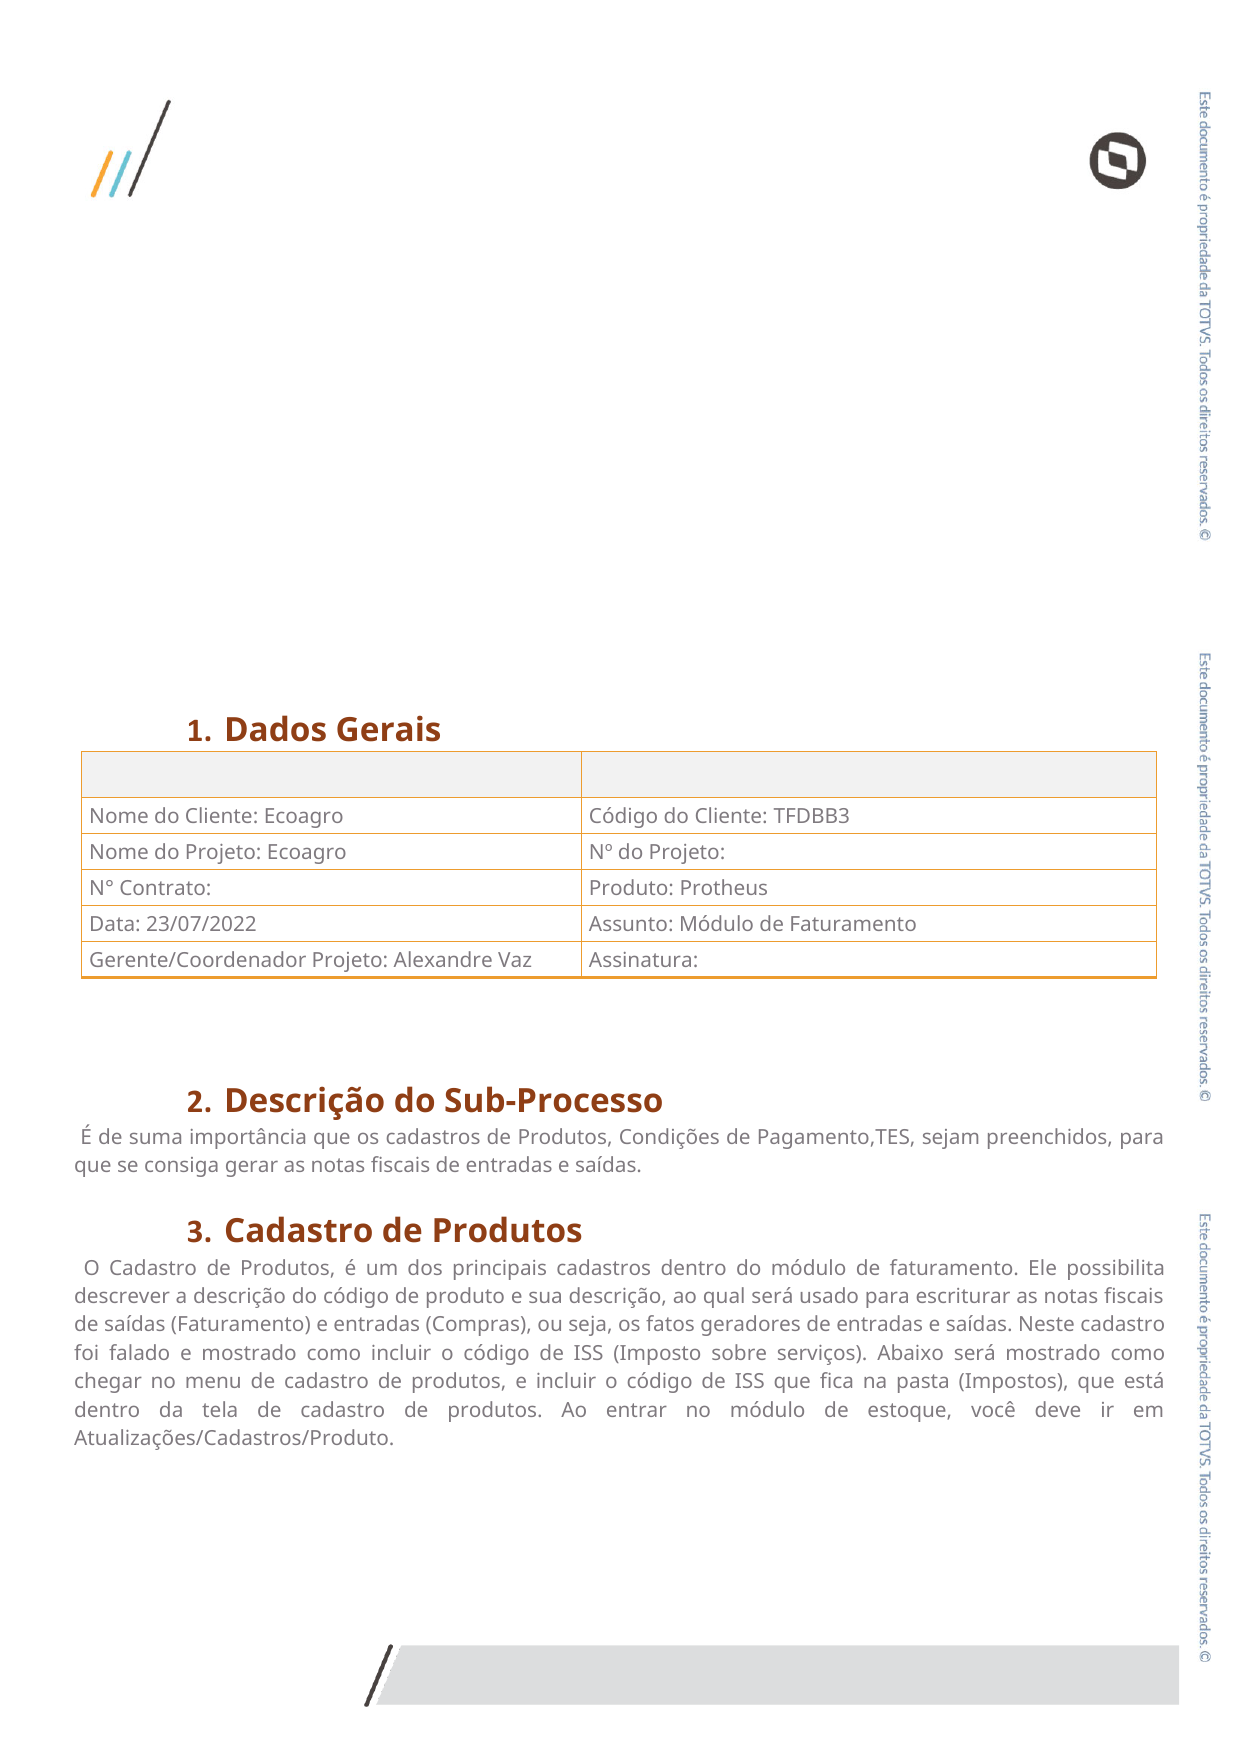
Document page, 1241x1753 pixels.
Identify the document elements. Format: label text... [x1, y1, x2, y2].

subtitle Cadastro de Produtos [186, 1207, 1166, 1253]
table_header [582, 752, 1156, 797]
table_cell Gerente/Coordenador Projeto: Alexandre Vaz [82, 942, 581, 976]
subtitle Descrição do Sub-Processo [186, 1077, 1166, 1122]
table_header [82, 752, 581, 797]
table_cell Assinatura: [582, 942, 1156, 976]
table_cell Nome do Cliente: Ecoagro [82, 798, 581, 833]
picture [73, 73, 1211, 1662]
table_cell N° Contrato: [82, 870, 581, 905]
table_cell Nº do Projeto: [582, 834, 1156, 869]
table_cell Data: 23/07/2022 [82, 906, 581, 941]
table_cell Código do Cliente: TFDBB3 [582, 798, 1156, 833]
picture [56, 1642, 1180, 1707]
table_cell Assunto: Módulo de Faturamento [582, 906, 1156, 941]
table_cell Produto: Protheus [582, 870, 1156, 905]
text O Cadastro de Produtos, é um dos principais cadastros dentro do módulo de faturamento. Ele possibilita descrever a descrição do código de produto e sua descrição, ao qual será usado para escriturar as notas fiscais de saídas (Faturamento) e entradas (Compras), ou seja, os fatos geradores de entradas e saídas. Neste cadastro foi falado e mostrado como incluir o código de ISS (Imposto sobre serviços). Abaixo será mostrado como chegar no menu de cadastro de produtos, e incluir o código de ISS que fica na pasta (Impostos), que está dentro da tela de cadastro de produtos. Ao entrar no módulo de estoque, você deve ir em Atualizações/Cadastros/Produto. [74, 1253, 1166, 1452]
table_cell Nome do Projeto: Ecoagro [82, 834, 581, 869]
subtitle Dados Gerais [186, 706, 1166, 751]
text É de suma importância que os cadastros de Produtos, Condições de Pagamento,TES, sejam preenchidos, para que se consiga gerar as notas fiscais de entradas e saídas. [74, 1122, 1166, 1179]
